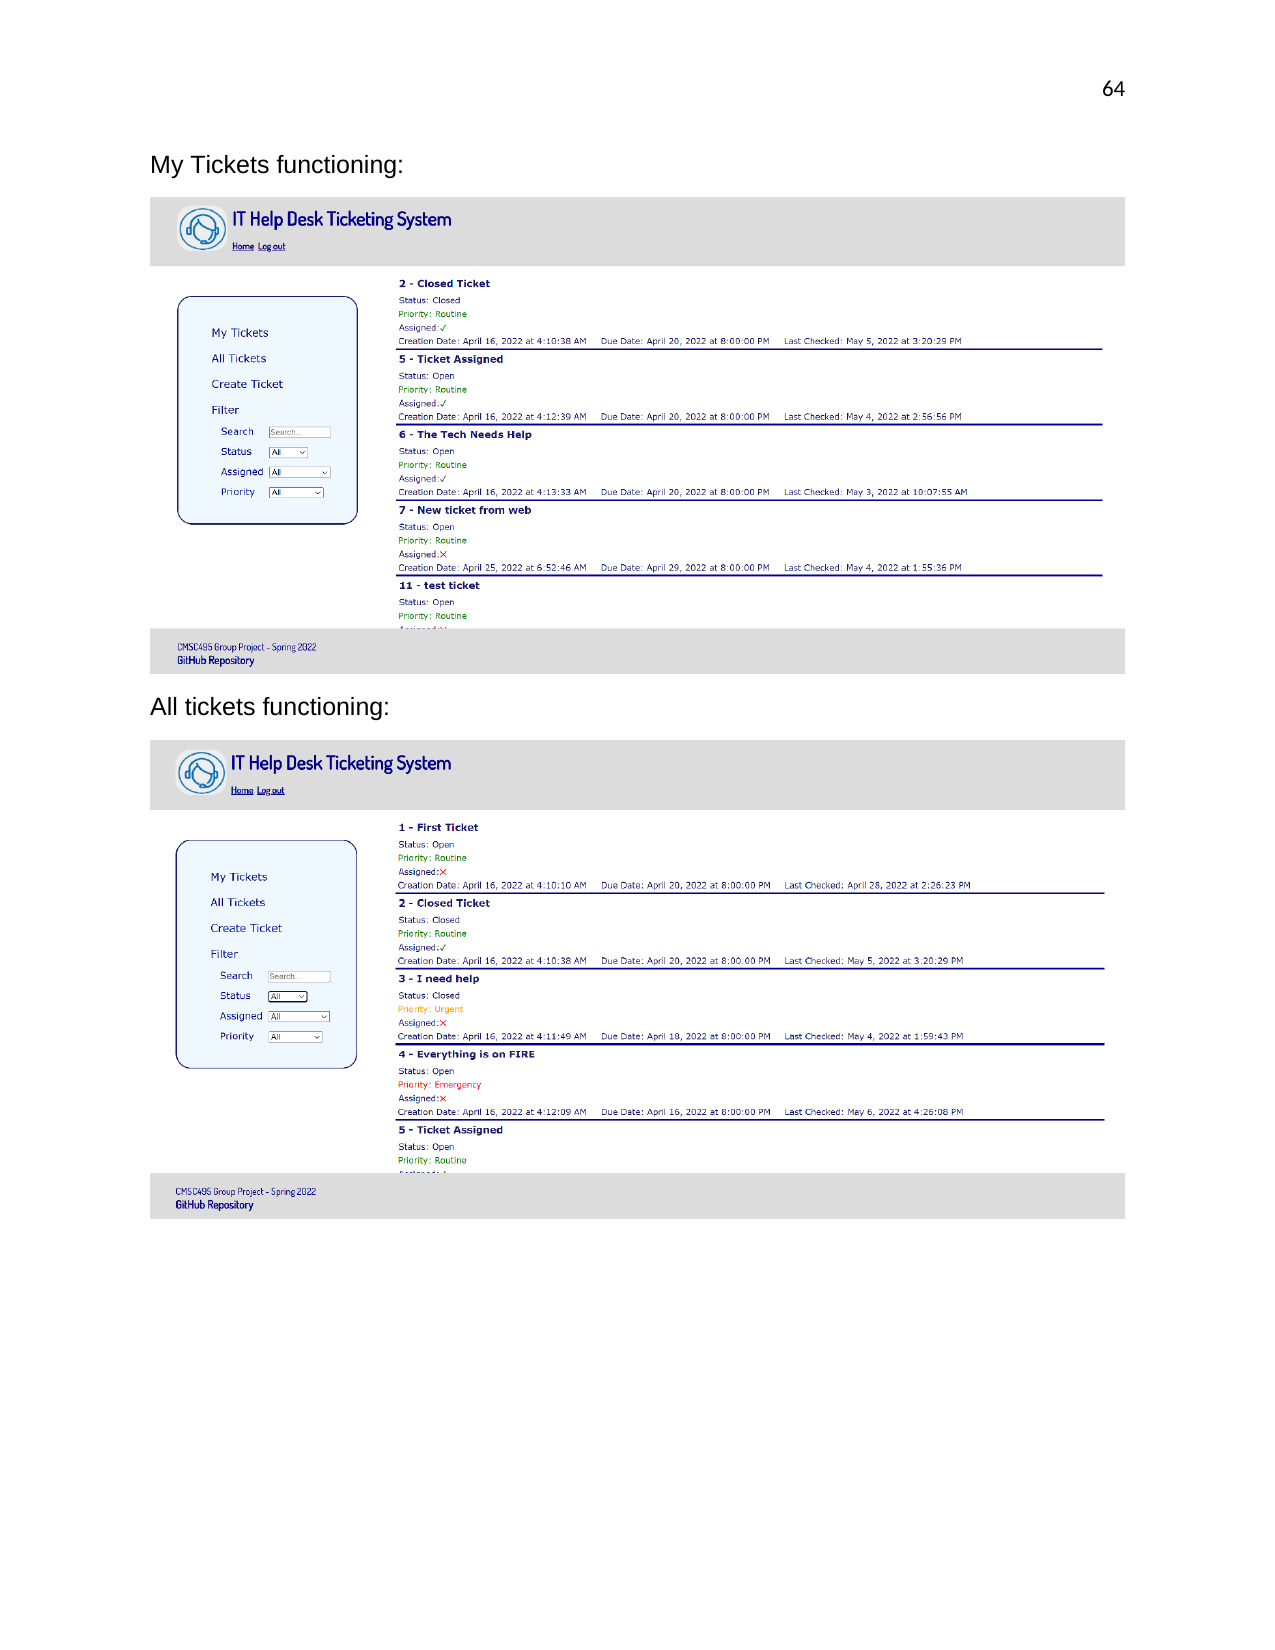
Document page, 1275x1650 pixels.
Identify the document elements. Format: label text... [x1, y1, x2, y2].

text All tickets functioning: [150, 692, 1125, 721]
picture [150, 197, 1125, 674]
picture [150, 740, 1125, 1219]
text My Tickets functioning: [150, 150, 1125, 179]
